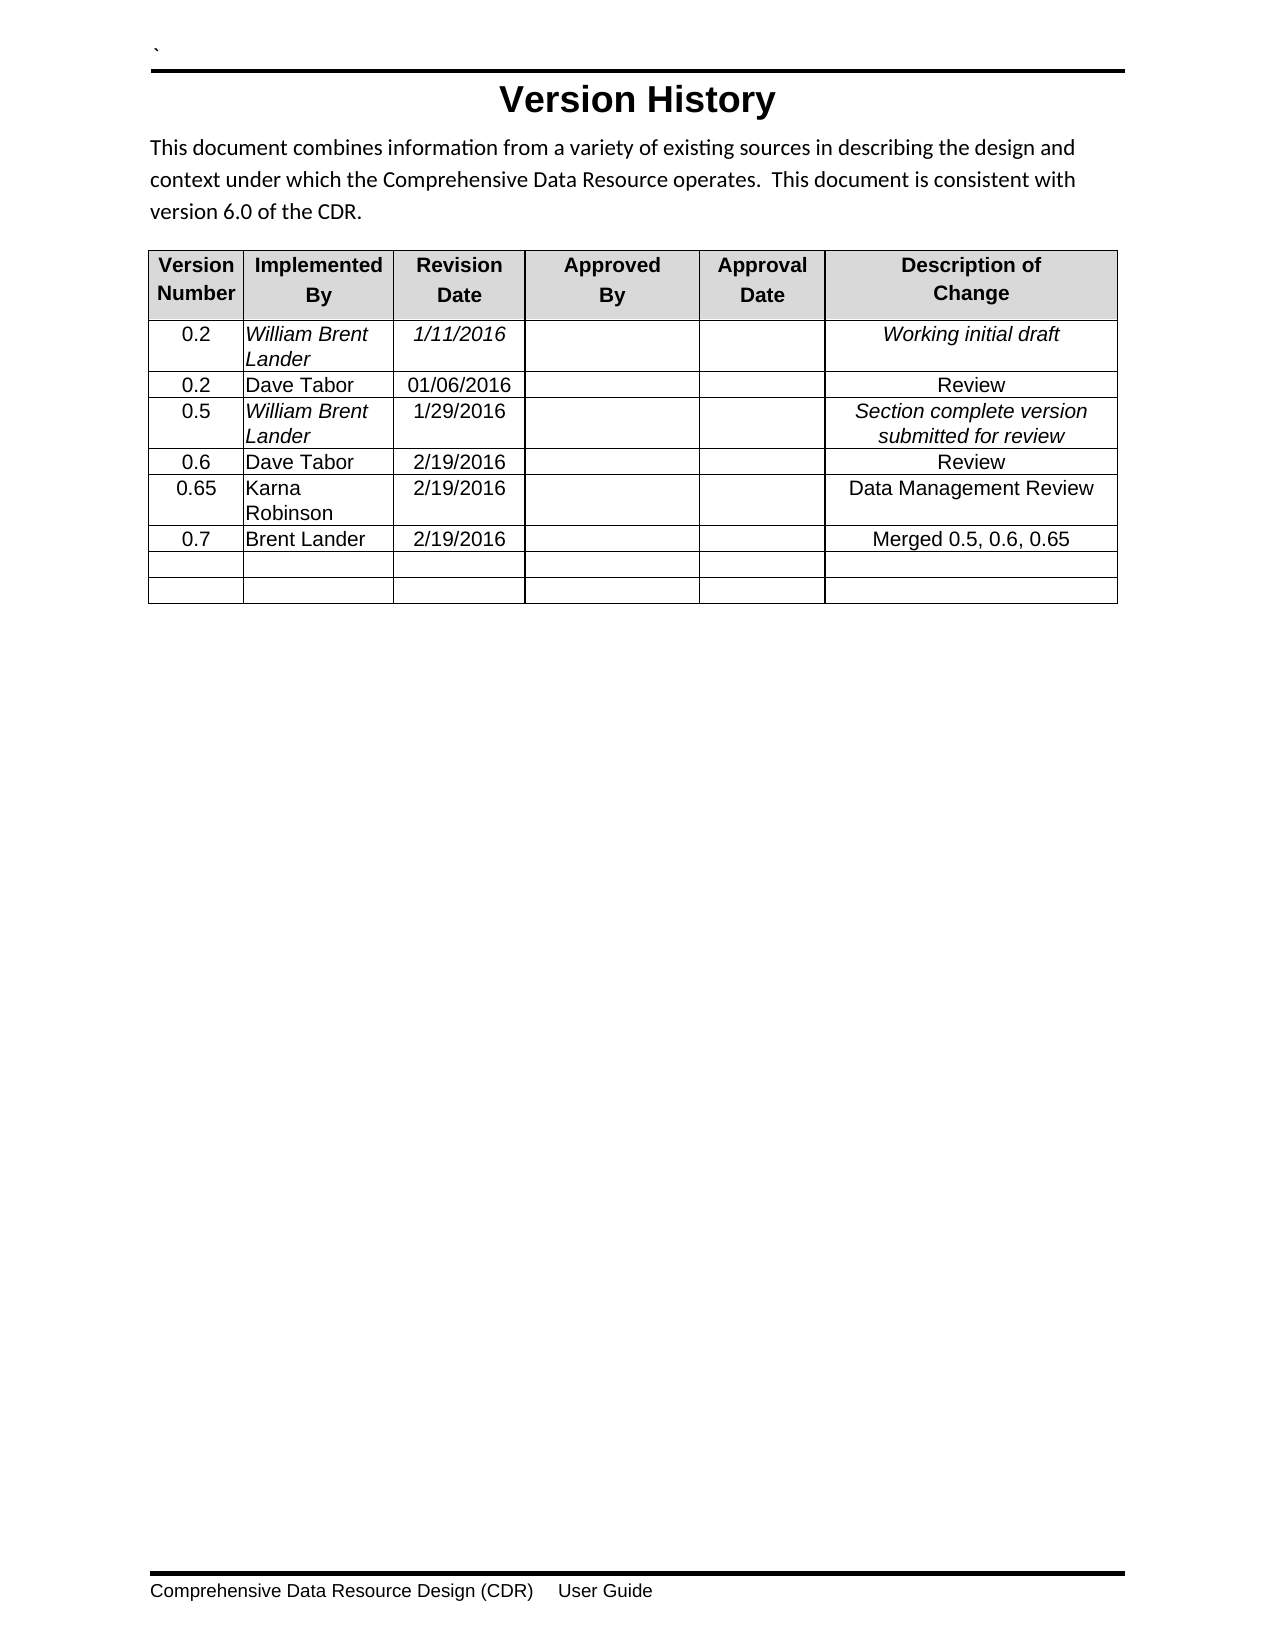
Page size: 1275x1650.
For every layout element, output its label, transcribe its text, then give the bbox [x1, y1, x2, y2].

table_cell [394, 578, 524, 603]
table_cell [826, 578, 1117, 603]
table_cell [149, 552, 243, 577]
table_cell [526, 526, 699, 551]
table_header Revision Date [394, 251, 524, 319]
table_cell [700, 578, 824, 603]
table_cell [700, 398, 824, 448]
table_cell [394, 552, 524, 577]
table_cell Karna Robinson [244, 475, 393, 525]
table_cell 0.2 [149, 372, 243, 397]
table_cell Dave Tabor [244, 372, 393, 397]
table_header Implemented By [244, 251, 393, 319]
table_cell 2/19/2016 [394, 449, 524, 474]
table_header Description of Change [826, 251, 1117, 319]
table_cell 2/19/2016 [394, 526, 524, 551]
table_cell 2/19/2016 [394, 475, 524, 525]
table_cell 1/29/2016 [394, 398, 524, 448]
table_cell [526, 372, 699, 397]
table_cell Section complete version submitted for review [826, 398, 1117, 448]
table_cell [826, 552, 1117, 577]
table_cell [526, 552, 699, 577]
table_cell Working initial draft [826, 321, 1117, 371]
table_cell [149, 578, 243, 603]
table_cell Merged 0.5, 0.6, 0.65 [826, 526, 1117, 551]
table_cell 0.7 [149, 526, 243, 551]
table_cell Data Management Review [826, 475, 1117, 525]
table_cell Dave Tabor [244, 449, 393, 474]
table_cell 0.65 [149, 475, 243, 525]
text This document combines information from a variety of existing sources in describing the design and context under which the Comprehensive Data Resource operates. This document is consistent with version 6.0 of the CDR. [150, 133, 1125, 225]
table_cell [526, 321, 699, 371]
table_cell Review [826, 372, 1117, 397]
table_cell [700, 475, 824, 525]
text Version History [150, 77, 1125, 120]
table_cell 01/06/2016 [394, 372, 524, 397]
table_cell [526, 475, 699, 525]
table_cell [244, 578, 393, 603]
table_cell 1/11/2016 [394, 321, 524, 371]
table_header Version Number [149, 251, 243, 319]
table_header Approved By [526, 251, 699, 319]
table_cell William Brent Lander [244, 321, 393, 371]
table_cell [700, 552, 824, 577]
table_cell [526, 578, 699, 603]
table_cell [700, 321, 824, 371]
table_cell [700, 526, 824, 551]
table_cell 0.5 [149, 398, 243, 448]
table_cell 0.6 [149, 449, 243, 474]
table_cell William Brent Lander [244, 398, 393, 448]
table_cell Review [826, 449, 1117, 474]
table_cell [700, 372, 824, 397]
table_header Approval Date [700, 251, 824, 319]
table_cell 0.2 [149, 321, 243, 371]
table_cell [244, 552, 393, 577]
table_cell [526, 449, 699, 474]
table_cell [526, 398, 699, 448]
table_cell [700, 449, 824, 474]
table_cell Brent Lander [244, 526, 393, 551]
